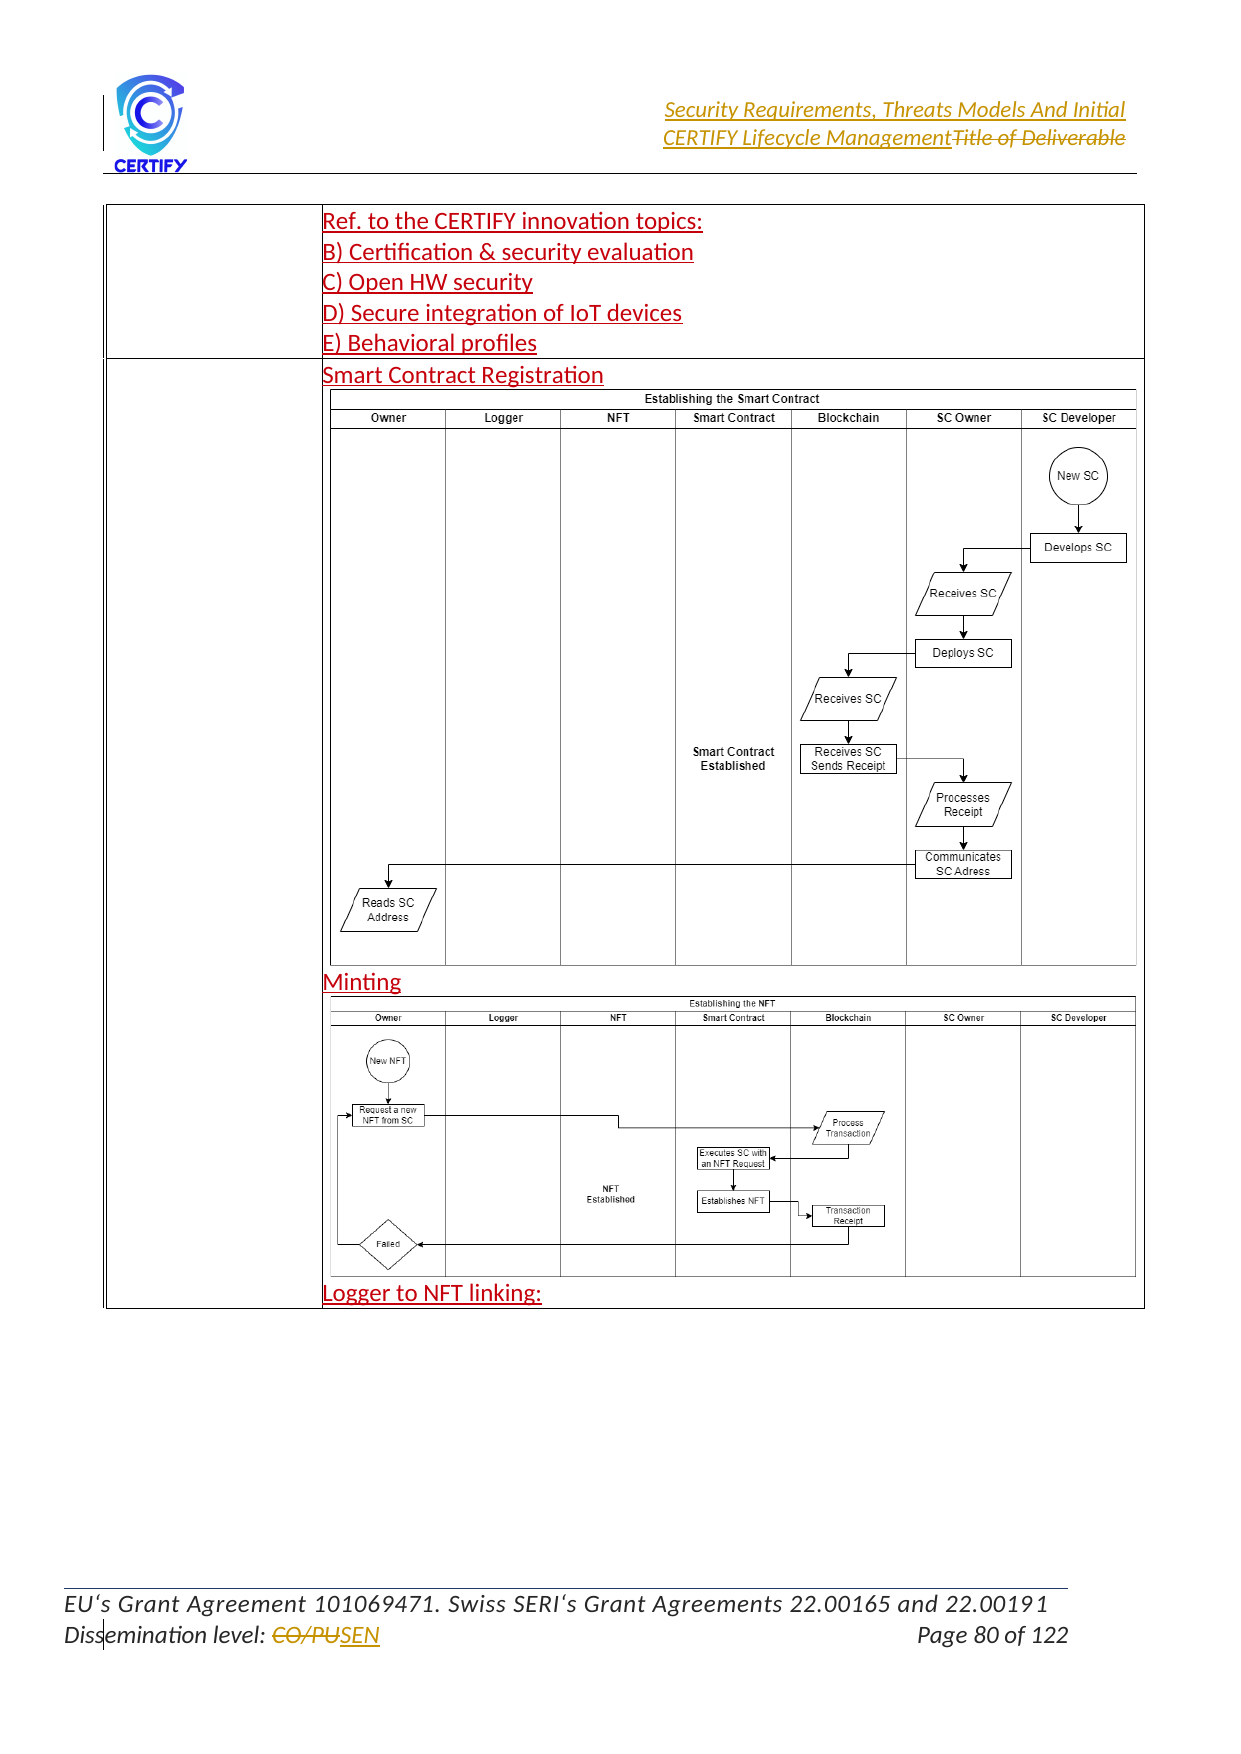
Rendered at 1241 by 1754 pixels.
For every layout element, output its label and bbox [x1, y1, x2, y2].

table_cell [107, 205, 322, 358]
table_cell [323, 205, 1144, 358]
picture [114, 73, 188, 173]
picture [330, 389, 1137, 966]
table_cell [323, 359, 1144, 1308]
picture [330, 996, 1136, 1277]
table_cell [107, 359, 322, 1308]
